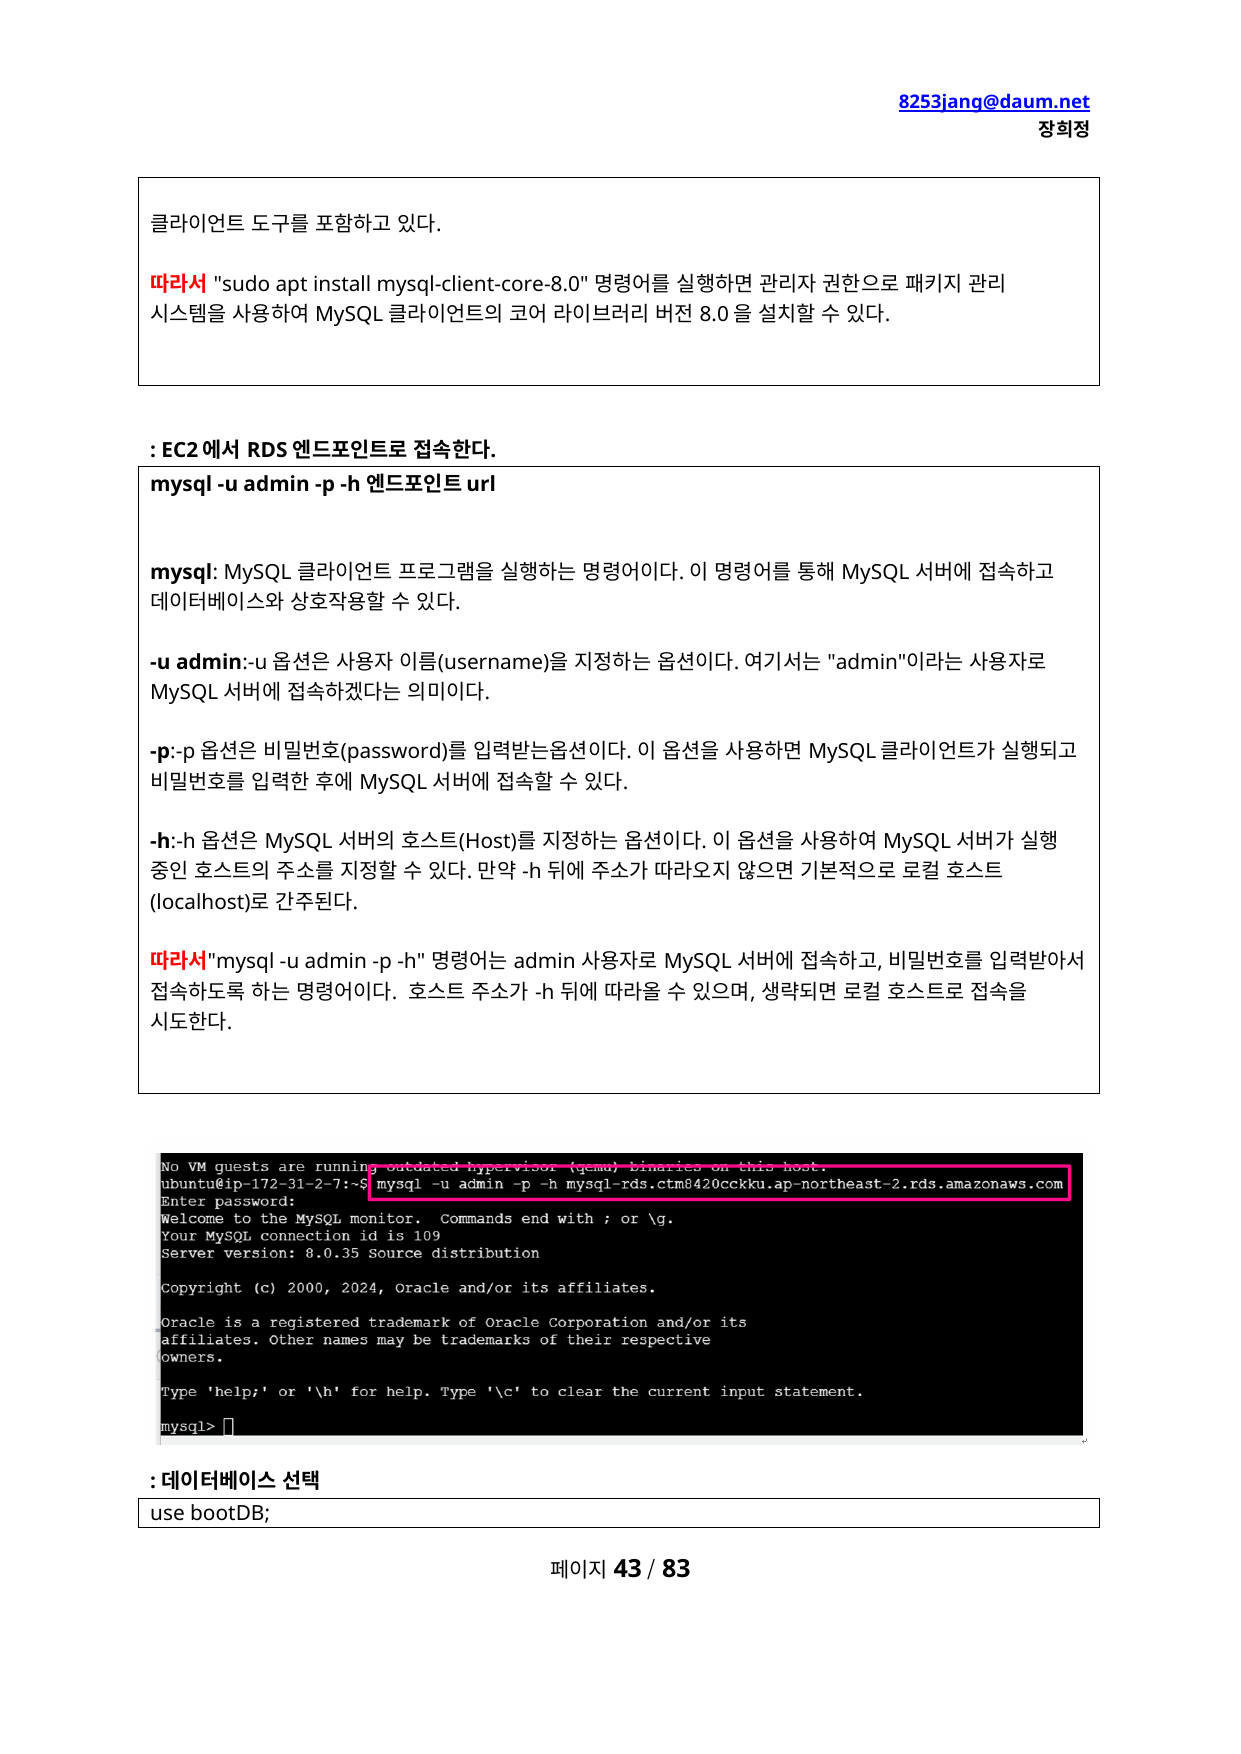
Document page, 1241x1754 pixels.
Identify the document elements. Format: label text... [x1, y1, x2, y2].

table_header use bootDB; [139, 1499, 1099, 1527]
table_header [139, 178, 1099, 385]
text : 데이터베이스 선택 [150, 1465, 1090, 1495]
text : EC2에서 RDS 엔드포인트로 접속한다. [150, 433, 1090, 464]
picture [150, 1141, 1091, 1446]
table_header mysql -u admin -p -h 엔드포인트url mysql: MySQL 클라이언트 프로그램을 실행하는 명령어이다. 이 명령어를 통해 MySQL 서버에 접속하고 데이터베이스와 상호작용할 수 있다. -u admin:-u 옵션은 사용자 이름(username)을 지정하는 옵션이다. 여기서는 "admin"이라는 사용자로 MySQL 서버에 접속하겠다는 의미이다. -p:-p 옵션은 비밀번호(password)를 입력받는옵션이다. 이 옵션을 사용하면 MySQL클라이언트가 실행되고 비밀번호를 입력한 후에 MySQL 서버에 접속할 수 있다. -h:-h 옵션은 MySQL 서버의 호스트(Host)를 지정하는 옵션이다. 이 옵션을 사용하여 MySQL 서버가 실행 중인 호스트의 주소를 지정할 수 있다. 만약 -h 뒤에 주소가 따라오지 않으면 기본적으로 로컬 호스트(localhost)로 간주된다. 따라서"mysql -u admin -p -h" 명령어는 admin 사용자로 MySQL 서버에 접속하고, 비밀번호를 입력받아서 접속하도록 하는 명령어이다. 호스트 주소가 -h 뒤에 따라올 수 있으며, 생략되면 로컬 호스트로 접속을 시도한다. [139, 467, 1099, 1093]
